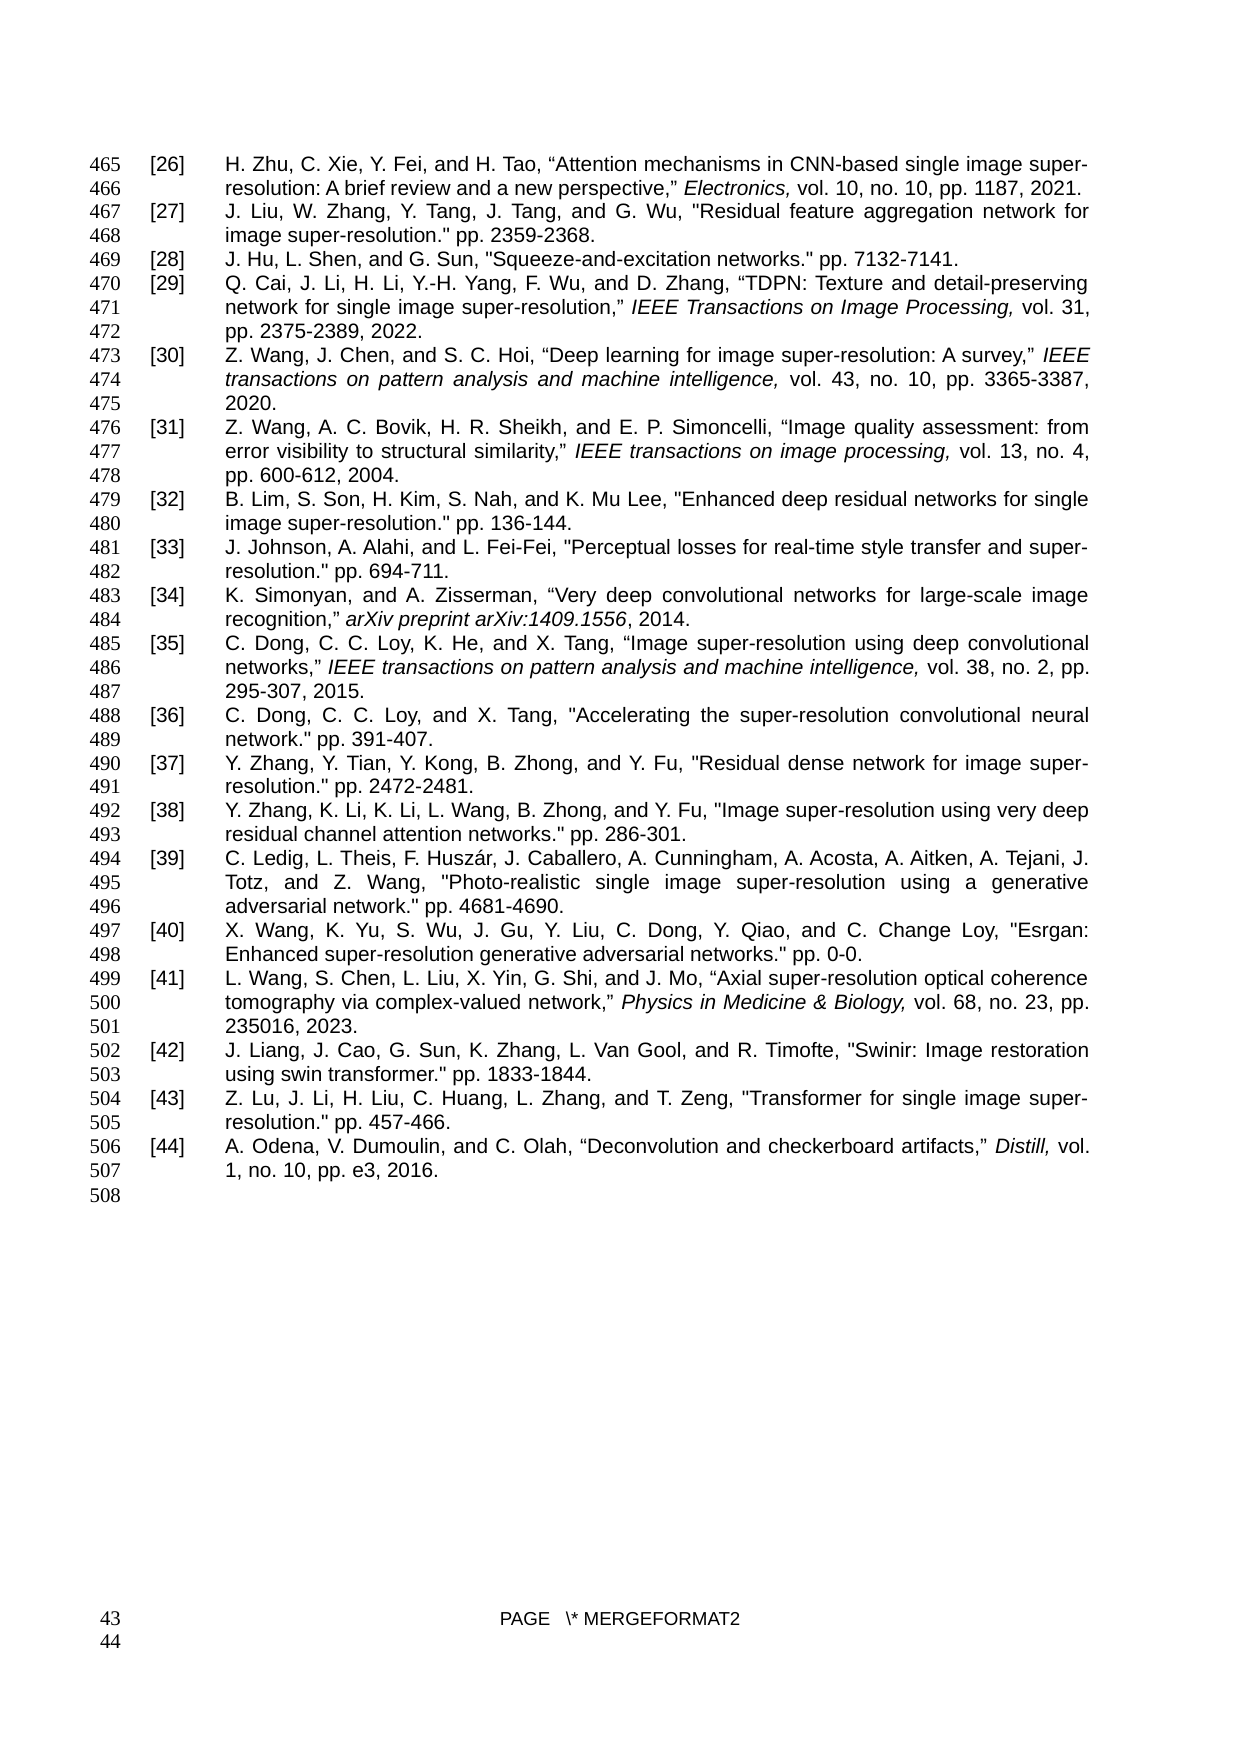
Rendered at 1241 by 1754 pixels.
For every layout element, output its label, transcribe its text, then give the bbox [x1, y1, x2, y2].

text [40] X. Wang, K. Yu, S. Wu, J. Gu, Y. Liu, C. Dong, Y. Qiao, and C. Change Loy, "Esrgan: Enhanced super-resolution generative adversarial networks." pp. 0-0. [150, 918, 1090, 966]
text [30] Z. Wang, J. Chen, and S. C. Hoi, “Deep learning for image super-resolution: A survey,” IEEE transactions on pattern analysis and machine intelligence, vol. 43, no. 10, pp. 3365-3387, 2020. [150, 343, 1090, 415]
text [29] Q. Cai, J. Li, H. Li, Y.-H. Yang, F. Wu, and D. Zhang, “TDPN: Texture and detail-preserving network for single image super-resolution,” IEEE Transactions on Image Processing, vol. 31, pp. 2375-2389, 2022. [150, 271, 1090, 343]
text [33] J. Johnson, A. Alahi, and L. Fei-Fei, "Perceptual losses for real-time style transfer and super-resolution." pp. 694-711. [150, 535, 1090, 583]
text [43] Z. Lu, J. Li, H. Liu, C. Huang, L. Zhang, and T. Zeng, "Transformer for single image super-resolution." pp. 457-466. [150, 1086, 1090, 1134]
text [32] B. Lim, S. Son, H. Kim, S. Nah, and K. Mu Lee, "Enhanced deep residual networks for single image super-resolution." pp. 136-144. [150, 487, 1090, 535]
text [35] C. Dong, C. C. Loy, K. He, and X. Tang, “Image super-resolution using deep convolutional networks,” IEEE transactions on pattern analysis and machine intelligence, vol. 38, no. 2, pp. 295-307, 2015. [150, 631, 1090, 702]
text [39] C. Ledig, L. Theis, F. Huszár, J. Caballero, A. Cunningham, A. Acosta, A. Aitken, A. Tejani, J. Totz, and Z. Wang, "Photo-realistic single image super-resolution using a generative adversarial network." pp. 4681-4690. [150, 846, 1090, 918]
text [37] Y. Zhang, Y. Tian, Y. Kong, B. Zhong, and Y. Fu, "Residual dense network for image super-resolution." pp. 2472-2481. [150, 750, 1090, 798]
text [36] C. Dong, C. C. Loy, and X. Tang, "Accelerating the super-resolution convolutional neural network." pp. 391-407. [150, 702, 1090, 750]
text [42] J. Liang, J. Cao, G. Sun, K. Zhang, L. Van Gool, and R. Timofte, "Swinir: Image restoration using swin transformer." pp. 1833-1844. [150, 1038, 1090, 1086]
text [27] J. Liu, W. Zhang, Y. Tang, J. Tang, and G. Wu, "Residual feature aggregation network for image super-resolution." pp. 2359-2368. [150, 199, 1090, 247]
text [38] Y. Zhang, K. Li, K. Li, L. Wang, B. Zhong, and Y. Fu, "Image super-resolution using very deep residual channel attention networks." pp. 286-301. [150, 798, 1090, 846]
text [28] J. Hu, L. Shen, and G. Sun, "Squeeze-and-excitation networks." pp. 7132-7141. [150, 247, 1090, 271]
text [44] A. Odena, V. Dumoulin, and C. Olah, “Deconvolution and checkerboard artifacts,” Distill, vol. 1, no. 10, pp. e3, 2016. [150, 1134, 1090, 1182]
text [34] K. Simonyan, and A. Zisserman, “Very deep convolutional networks for large-scale image recognition,” arXiv preprint arXiv:1409.1556, 2014. [150, 583, 1090, 631]
text [31] Z. Wang, A. C. Bovik, H. R. Sheikh, and E. P. Simoncelli, “Image quality assessment: from error visibility to structural similarity,” IEEE transactions on image processing, vol. 13, no. 4, pp. 600-612, 2004. [150, 415, 1090, 487]
text [26] H. Zhu, C. Xie, Y. Fei, and H. Tao, “Attention mechanisms in CNN-based single image super-resolution: A brief review and a new perspective,” Electronics, vol. 10, no. 10, pp. 1187, 2021. [150, 151, 1090, 199]
text [41] L. Wang, S. Chen, L. Liu, X. Yin, G. Shi, and J. Mo, “Axial super-resolution optical coherence tomography via complex-valued network,” Physics in Medicine & Biology, vol. 68, no. 23, pp. 235016, 2023. [150, 966, 1090, 1038]
